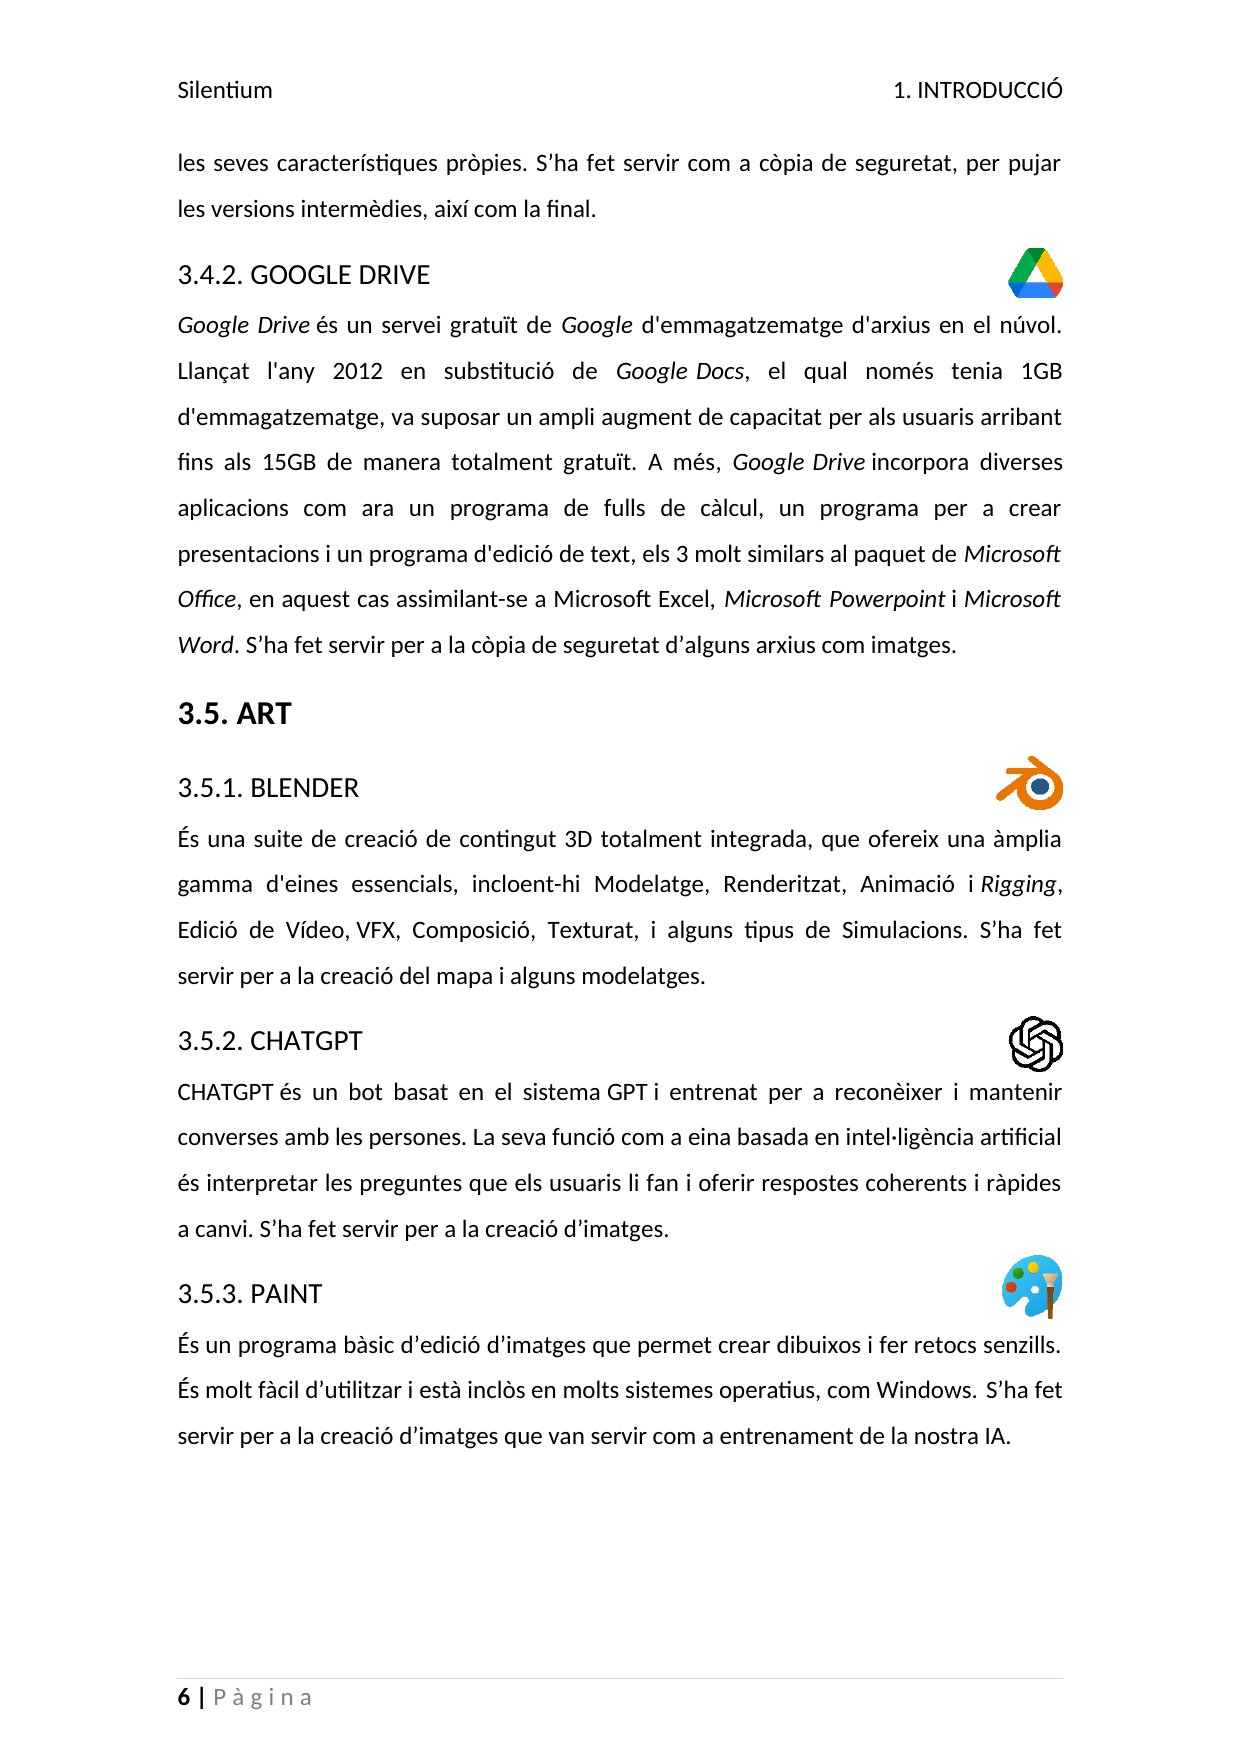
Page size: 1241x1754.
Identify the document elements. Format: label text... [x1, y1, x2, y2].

text És un programa bàsic d’edició d’imatges que permet crear dibuixos i fer retocs senzills. És molt fàcil d’utilitzar i està inclòs en molts sistemes operatius, com Windows. S’ha fet servir per a la creació d’imatges que van servir com a entrenament de la nostra IA. [177, 1329, 1063, 1451]
subtitle 3.5. ART [177, 692, 1063, 732]
picture [1000, 1255, 1063, 1319]
subtitle 3.4.2. GOOGLE DRIVE [177, 256, 1008, 291]
picture [995, 755, 1063, 811]
subtitle 3.5.3. PAINT [177, 1275, 1000, 1311]
picture [1008, 1016, 1063, 1072]
subtitle 3.5.2. CHATGPT [177, 1022, 1008, 1058]
text Google Drive és un servei gratuït de Google d'emmagatzematge d'arxius en el núvol. Llançat l'any 2012 en substitució de Google Docs, el qual només tenia 1GB d'emmagatzematge, va suposar un ampli augment de capacitat per als usuaris arribant fins als 15GB de manera totalment gratuït. A més, Google Drive incorpora diverses aplicacions com ara un programa de fulls de càlcul, un programa per a crear presentacions i un programa d'edició de text, els 3 molt similars al paquet de Microsoft Office, en aquest cas assimilant-se a Microsoft Excel, Microsoft Powerpoint i Microsoft Word. S’ha fet servir per a la còpia de seguretat d’alguns arxius com imatges. [177, 309, 1063, 660]
picture [1008, 248, 1063, 298]
text És una suite de creació de contingut 3D totalment integrada, que ofereix una àmplia gamma d'eines essencials, incloent-hi Modelatge, Renderitzat, Animació i Rigging, Edició de Vídeo, VFX, Composició, Texturat, i alguns tipus de Simulacions. S’ha fet servir per a la creació del mapa i alguns modelatges. [177, 823, 1063, 991]
subtitle 3.5.1. BLENDER [177, 769, 995, 805]
text CHATGPT és un bot basat en el sistema GPT i entrenat per a reconèixer i mantenir converses amb les persones. La seva funció com a eina basada en intel·ligència artificial és interpretar les preguntes que els usuaris li fan i oferir respostes coherents i ràpides a canvi. S’ha fet servir per a la creació d’imatges. [177, 1076, 1063, 1243]
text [177, 148, 1063, 224]
